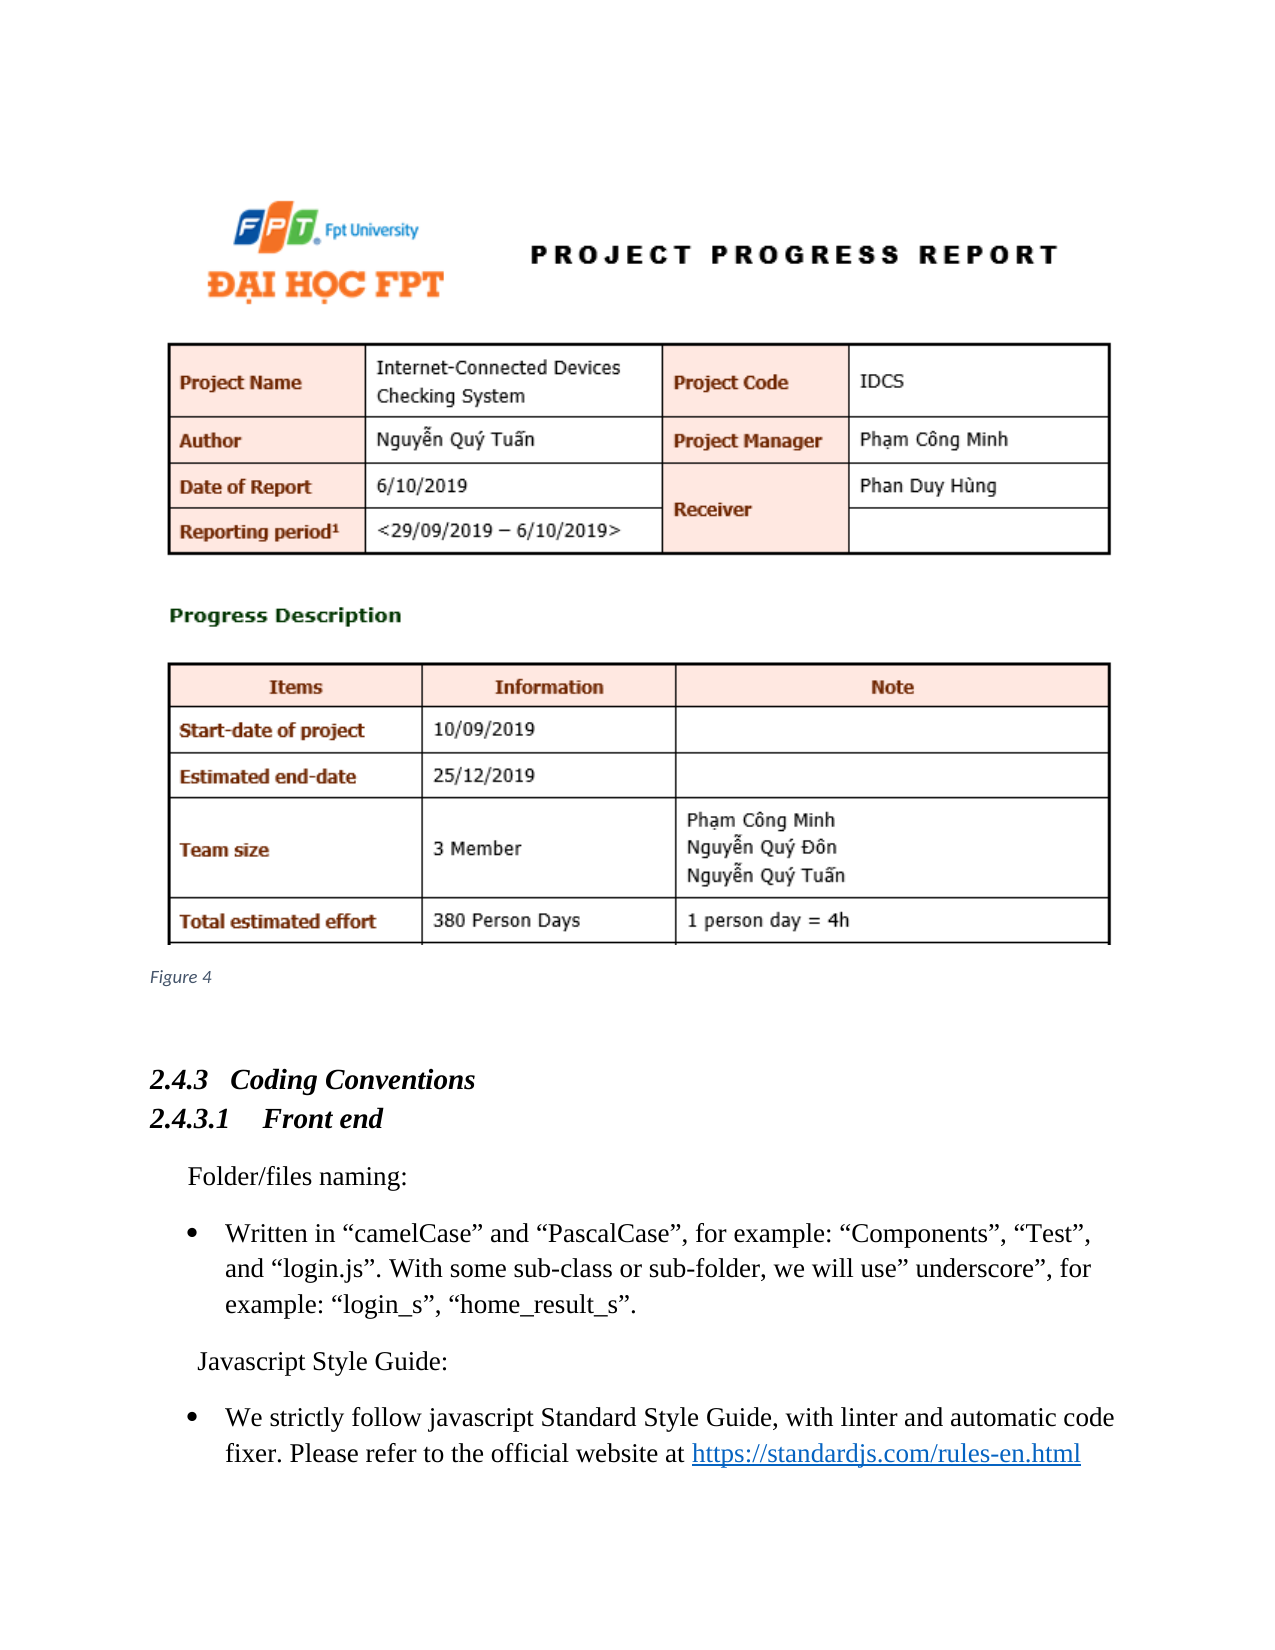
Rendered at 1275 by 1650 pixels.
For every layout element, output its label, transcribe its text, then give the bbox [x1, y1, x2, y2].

text Figure [150, 966, 1125, 988]
list Written in “camelCase” and “PascalCase”, for example: “Components”, “Test”, and “login.js”. With some sub-class or sub-folder, we will use” underscore”, for example: “login_s”, “home_result_s”. [187, 1217, 1125, 1319]
text Folder/files naming: [150, 1160, 1125, 1191]
list Coding Conventions [150, 1062, 1125, 1096]
list Front end [150, 1101, 1125, 1134]
picture [150, 150, 1125, 945]
text Javascript Style Guide: [150, 1345, 1125, 1376]
list We strictly follow javascript Standard Style Guide, with linter and automatic code fixer. Please refer to the official website at https://standardjs.com/rules-en.html [187, 1401, 1125, 1468]
